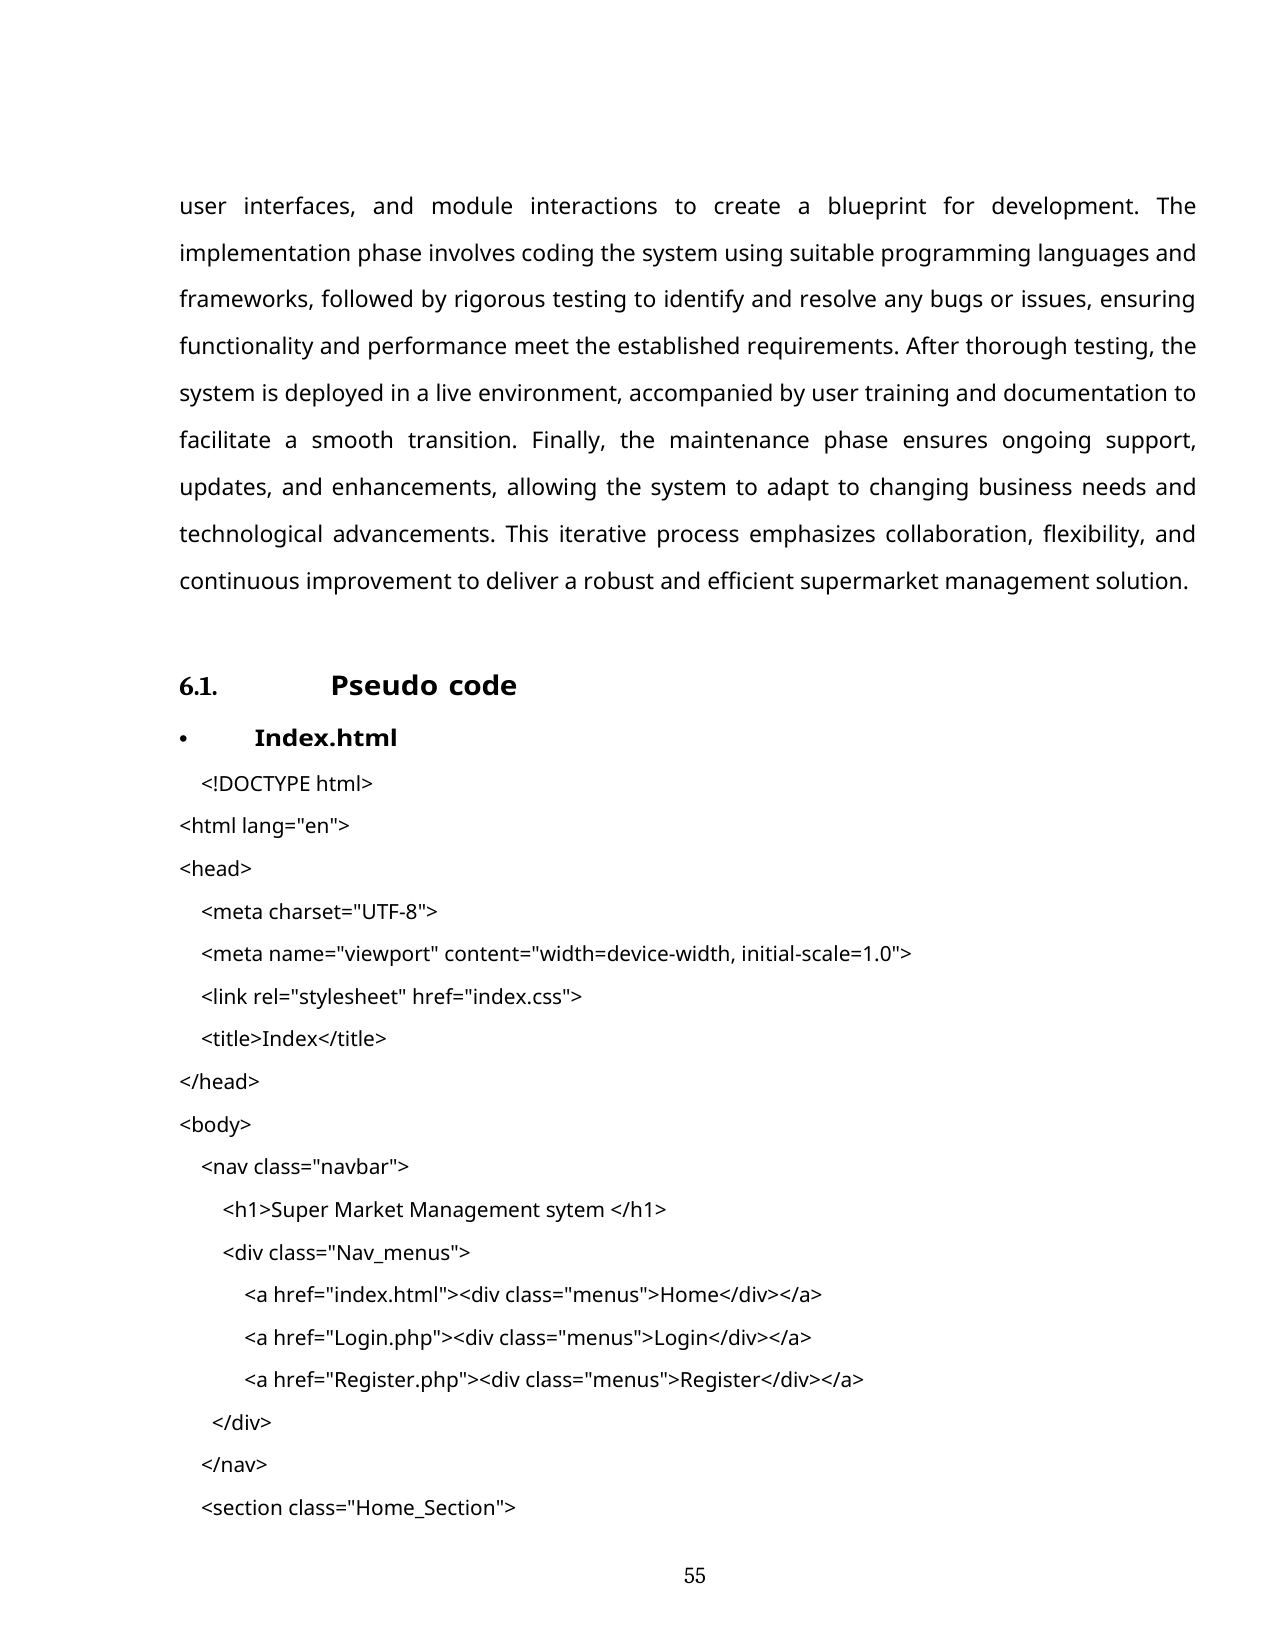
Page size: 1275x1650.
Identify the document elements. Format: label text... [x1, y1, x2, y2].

text <div class="Nav_menus"> [179, 1238, 1198, 1266]
text </div> [179, 1408, 1198, 1436]
subtitle Pseudo code [179, 667, 1198, 704]
text <a href="Register.php"><div class="menus">Register</div></a> [179, 1365, 1198, 1394]
text <head> [179, 854, 1198, 883]
text <nav class="navbar"> [179, 1152, 1198, 1181]
text <section class="Home_Section"> [179, 1493, 1198, 1522]
subtitle Index.html [179, 722, 1198, 753]
text <meta charset="UTF-8"> [179, 897, 1198, 925]
text <link rel="stylesheet" href="index.css"> [179, 982, 1198, 1010]
text </head> [179, 1067, 1198, 1096]
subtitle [179, 189, 1198, 596]
text <html lang="en"> [179, 812, 1198, 840]
text <!DOCTYPE html> [179, 769, 1198, 797]
text <title>Index</title> [179, 1024, 1198, 1053]
text <meta name="viewport" content="width=device-width, initial-scale=1.0"> [179, 939, 1198, 968]
text </nav> [179, 1451, 1198, 1479]
text <a href="Login.php"><div class="menus">Login</div></a> [179, 1323, 1198, 1351]
text <h1>Super Market Management sytem </h1> [179, 1195, 1198, 1223]
text <body> [179, 1110, 1198, 1138]
text <a href="index.html"><div class="menus">Home</div></a> [179, 1280, 1198, 1309]
